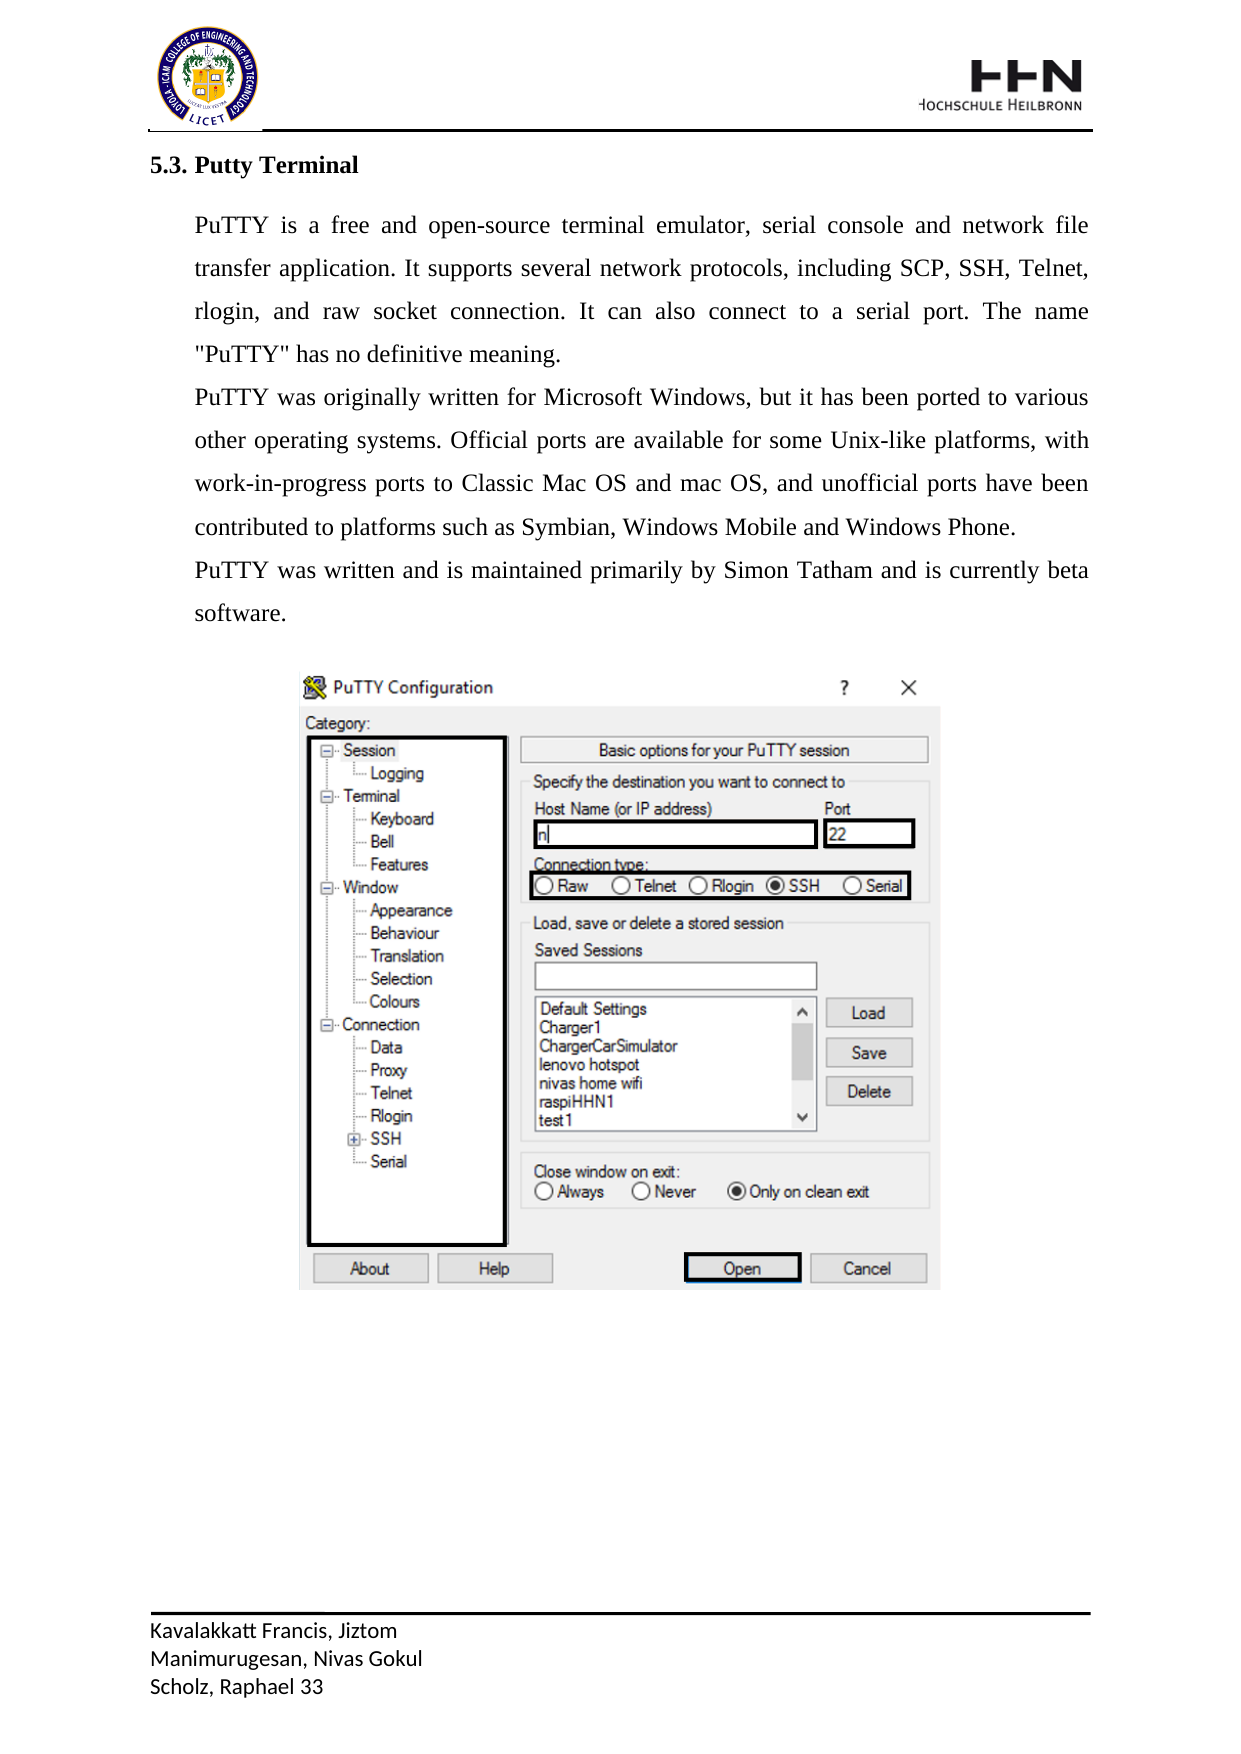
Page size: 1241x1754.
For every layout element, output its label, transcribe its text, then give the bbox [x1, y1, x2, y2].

picture [298, 670, 942, 1290]
text PuTTY is a free and open-source terminal emulator, serial console and network file transfer application. It supports several network protocols, including SCP, SSH, Telnet, rlogin, and raw socket connection. It can also connect to a serial port. The name "PuTTY" has no definitive meaning. [194, 210, 1090, 368]
picture [917, 60, 1083, 111]
subtitle Putty Terminal [150, 150, 1090, 179]
text PuTTY was written and is maintained primarily by Simon Tatham and is currently beta software. [194, 555, 1090, 627]
text PuTTY was originally written for Microsoft Windows, but it has been ported to various other operating systems. Official ports are available for some Unix-like platforms, with work-in-progress ports to Classic Mac OS and mac OS, and unofficial ports have been contributed to platforms such as Symbian, Windows Mobile and Windows Phone. [194, 382, 1090, 540]
picture [150, 18, 263, 131]
